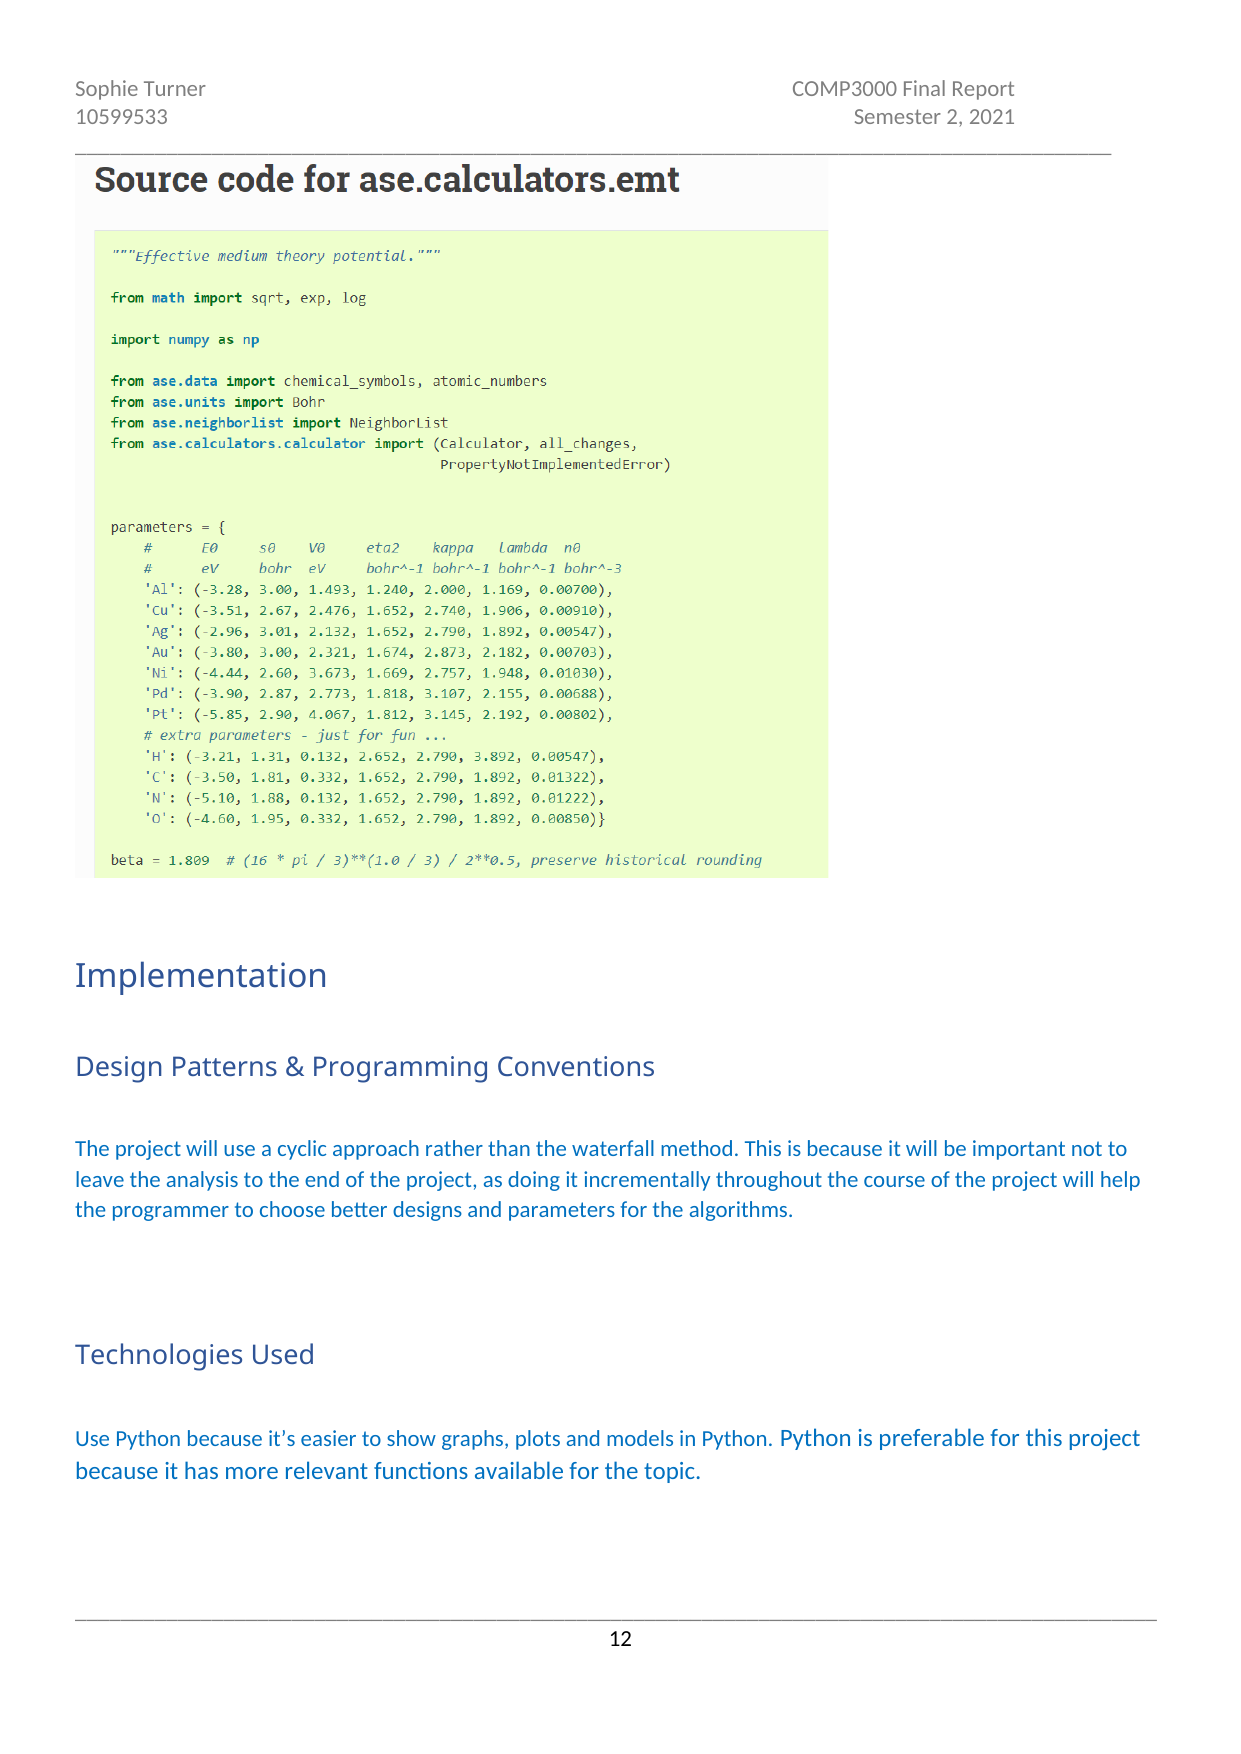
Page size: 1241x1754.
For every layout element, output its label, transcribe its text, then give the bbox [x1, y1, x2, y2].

text Use Python because it’s easier to show graphs, plots and models in Python. Python is preferable for this project because it has more relevant functions available for the topic. [75, 1422, 1165, 1486]
text The project will use a cyclic approach rather than the waterfall method. This is because it will be important not to leave the analysis to the end of the project, as doing it incrementally throughout the course of the project will help the programmer to choose better designs and parameters for the algorithms. [75, 1134, 1165, 1223]
picture [75, 157, 829, 878]
subtitle Implementation [75, 952, 1165, 997]
subtitle Technologies Used [75, 1336, 1165, 1372]
subtitle Design Patterns & Programming Conventions [75, 1048, 1165, 1085]
